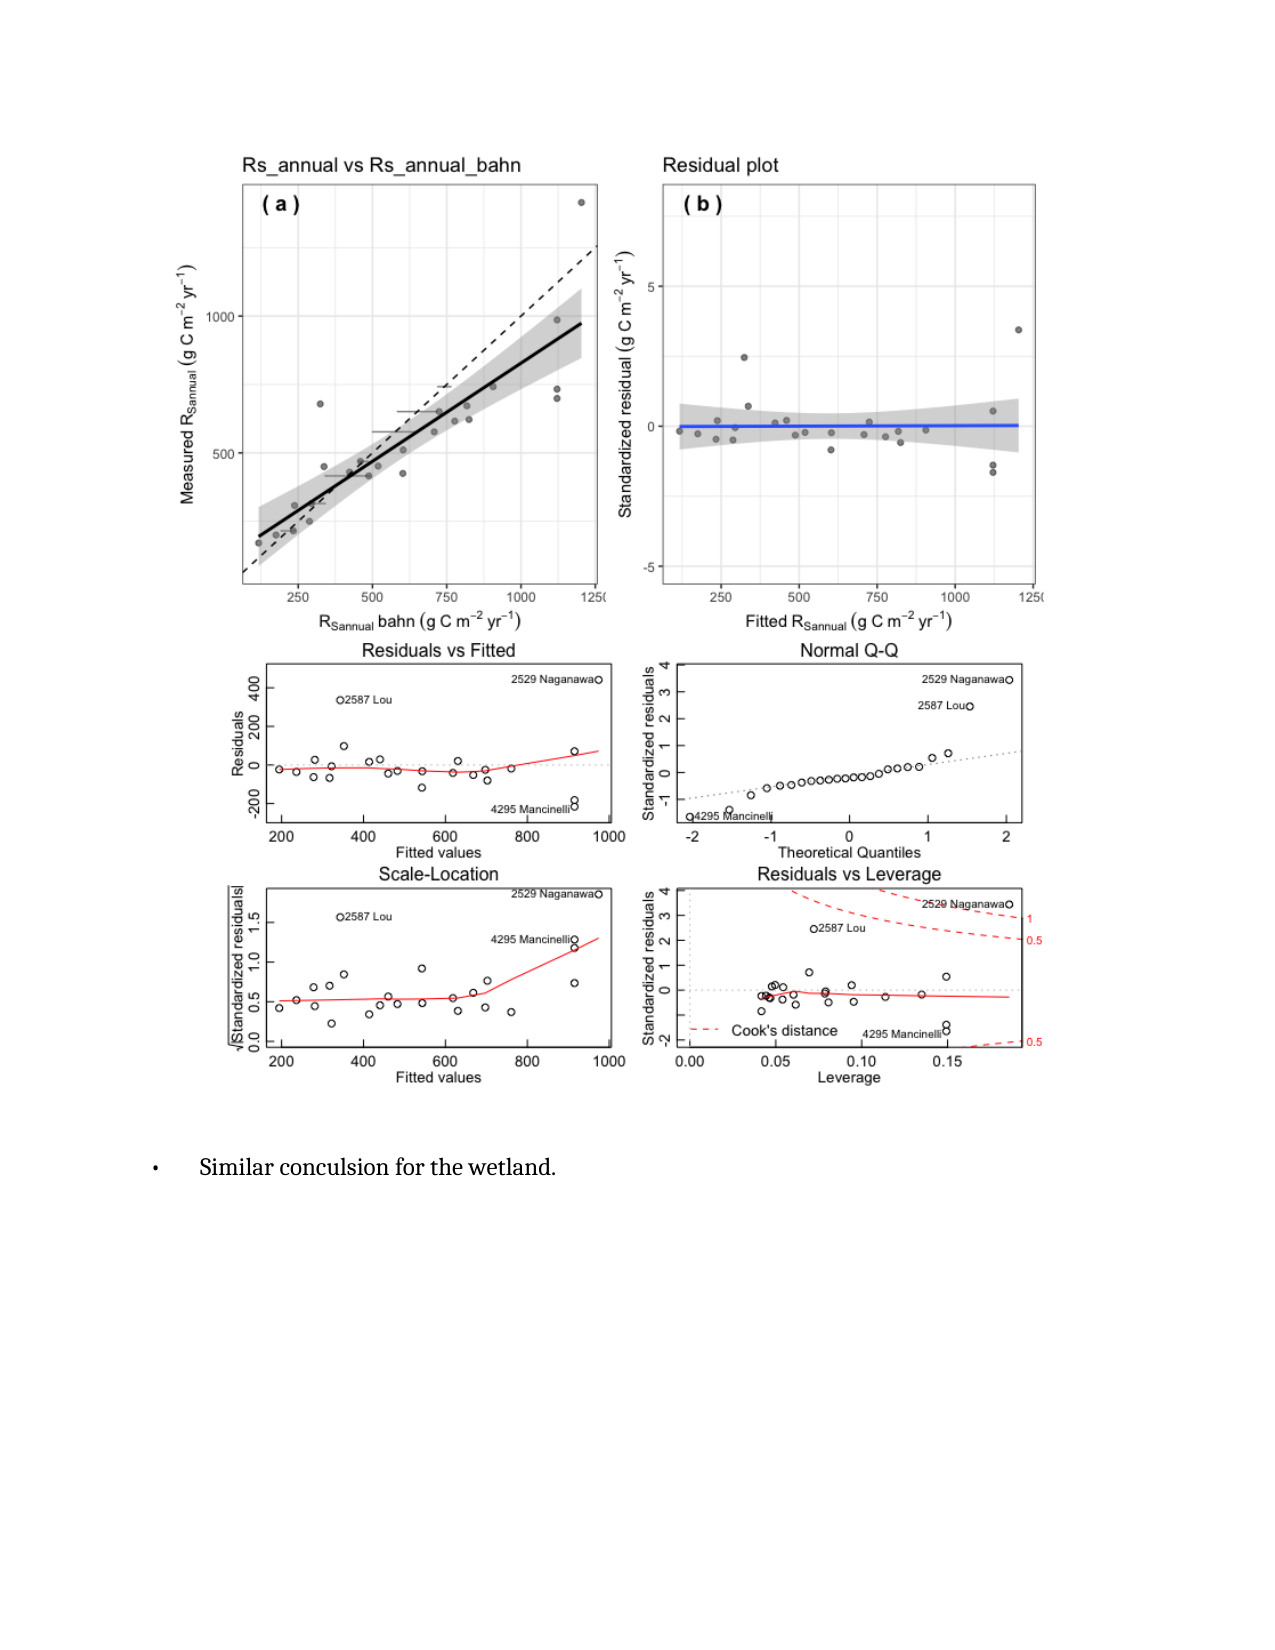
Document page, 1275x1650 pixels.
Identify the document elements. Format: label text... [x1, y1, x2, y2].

list Similar conculsion for the wetland. [150, 1153, 1125, 1182]
picture [168, 150, 1044, 1135]
